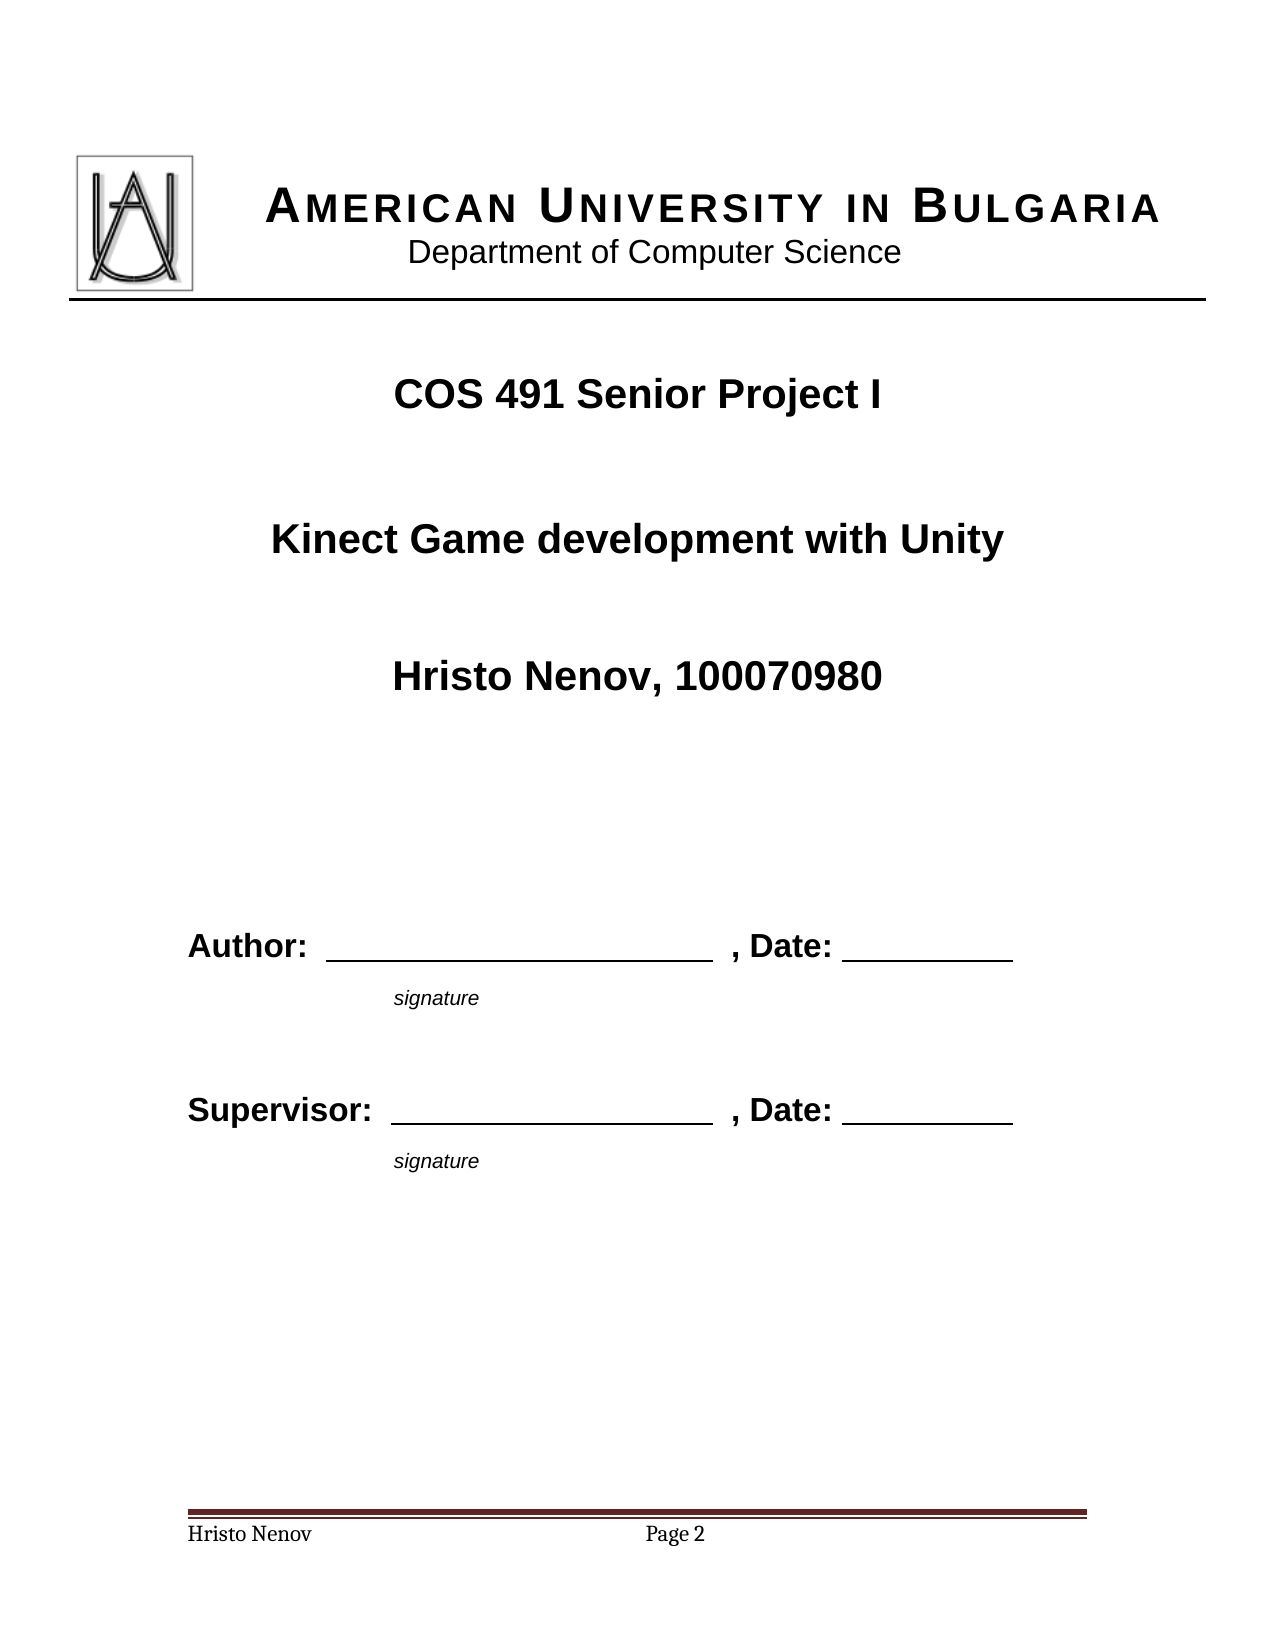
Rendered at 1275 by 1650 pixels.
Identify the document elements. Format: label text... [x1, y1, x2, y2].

text Author: , Date: [187, 926, 1087, 965]
text COS 491 Senior Project I [187, 369, 1087, 417]
table_header [69, 150, 215, 297]
text Kinect Game development with Unity [187, 514, 1087, 562]
text signature [187, 986, 1087, 1010]
text signature [187, 1149, 1087, 1173]
text Hristo Nenov, 100070980 [187, 651, 1087, 699]
table_header American University in Bulgaria Department of Computer Science [215, 150, 1206, 297]
text Supervisor: , Date: [187, 1090, 1087, 1128]
